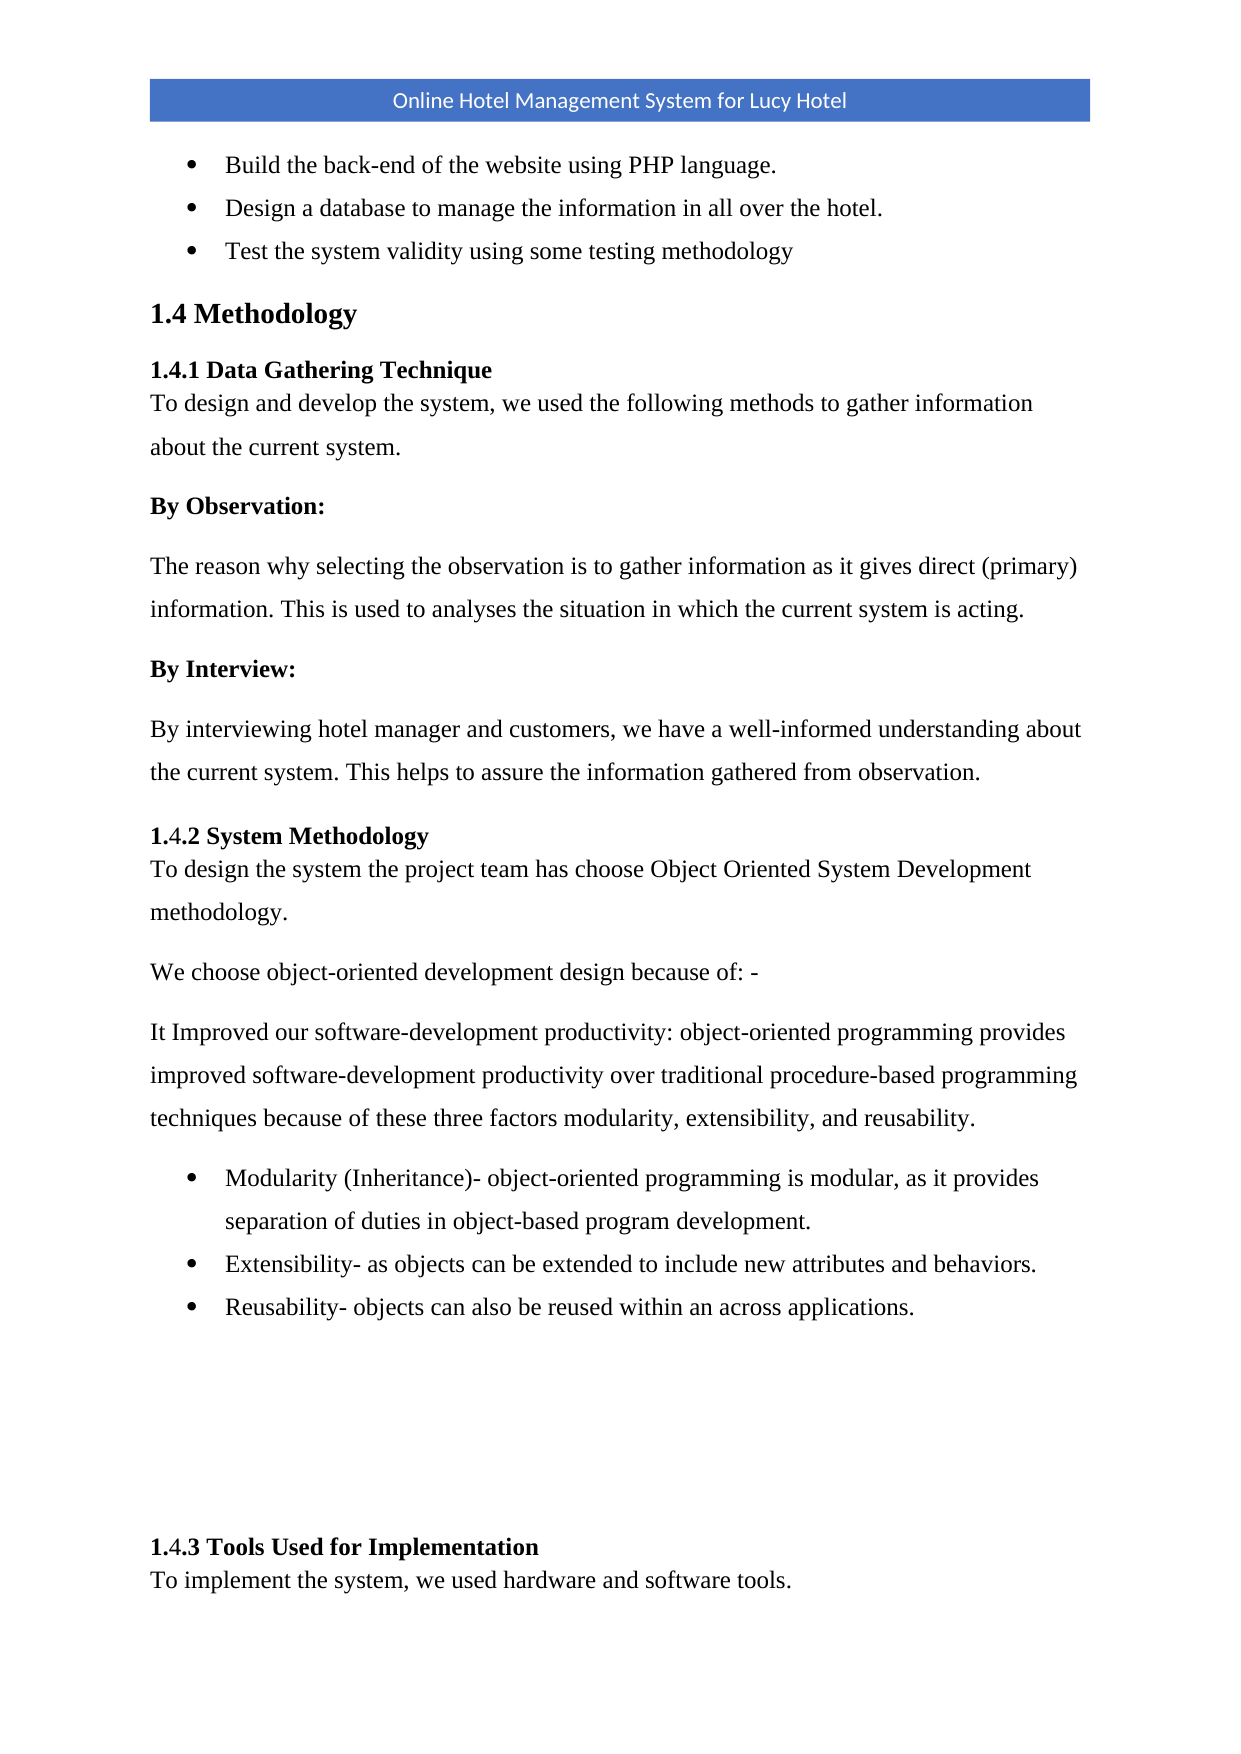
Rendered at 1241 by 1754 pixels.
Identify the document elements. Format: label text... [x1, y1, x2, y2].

text We choose object-oriented development design because of: - [150, 957, 1090, 986]
text By Interview: [150, 654, 1090, 683]
list Test the system validity using some testing methodology [187, 236, 1090, 265]
list Design a database to manage the information in all over the hotel. [187, 193, 1090, 222]
text To design and develop the system, we used the following methods to gather information about the current system. [150, 388, 1090, 460]
subtitle 1.4.1 Data Gathering Technique [150, 355, 1090, 384]
text It Improved our software-development productivity: object-oriented programming provides improved software-development productivity over traditional procedure-based programming techniques because of these three factors modularity, extensibility, and reusability. [150, 1017, 1090, 1132]
subtitle 1.4.3 Tools Used for Implementation [150, 1532, 1090, 1561]
text By interviewing hotel manager and customers, we have a well-informed understanding about the current system. This helps to assure the information gathered from observation. [150, 714, 1090, 786]
list Reusability- objects can also be reused within an across applications. [187, 1292, 1090, 1321]
list Modularity (Inheritance)- object-oriented programming is modular, as it provides separation of duties in object-based program development. [187, 1163, 1090, 1234]
text To implement the system, we used hardware and software tools. [150, 1565, 1090, 1594]
text The reason why selecting the observation is to gather information as it gives direct (primary) information. This is used to analyses the situation in which the current system is acting. [150, 551, 1090, 623]
subtitle 1.4.2 System Methodology [150, 821, 1090, 850]
text By Observation: [150, 491, 1090, 520]
text To design the system the project team has choose Object Oriented System Development methodology. [150, 854, 1090, 926]
subtitle 1.4 Methodology [150, 296, 1090, 329]
list Build the back-end of the website using PHP language. [187, 150, 1090, 179]
list Extensibility- as objects can be extended to include new attributes and behaviors. [187, 1249, 1090, 1278]
